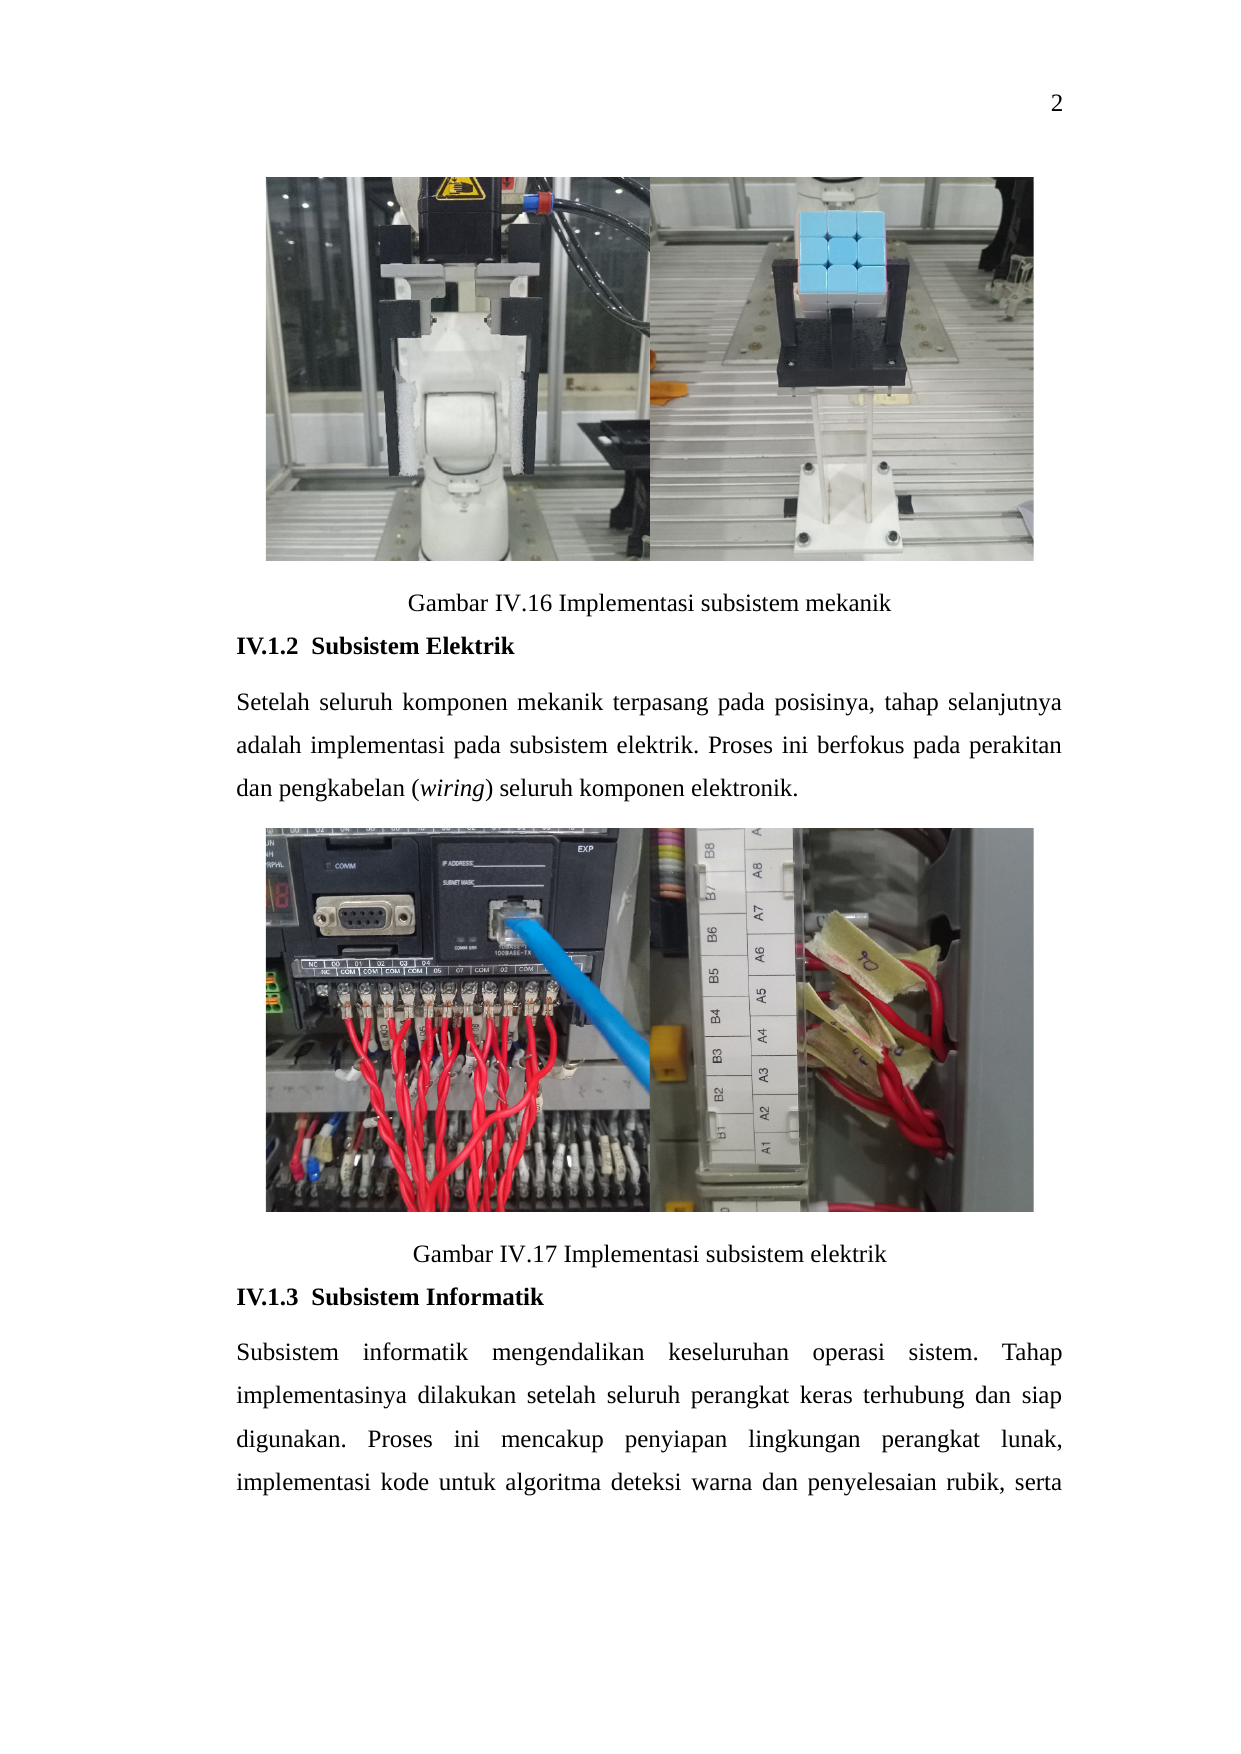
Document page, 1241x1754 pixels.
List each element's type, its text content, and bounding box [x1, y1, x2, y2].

picture [265, 177, 1034, 561]
text Setelah seluruh komponen mekanik terpasang pada posisinya, tahap selanjutnya adalah implementasi pada subsistem elektrik. Proses ini berfokus pada perakitan dan pengkabelan (wiring) seluruh komponen elektronik. [236, 687, 1063, 802]
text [236, 1337, 1063, 1496]
text Subsistem Elektrik [236, 631, 1063, 660]
picture [265, 828, 1034, 1212]
text Subsistem Informatik [236, 1282, 1063, 1311]
